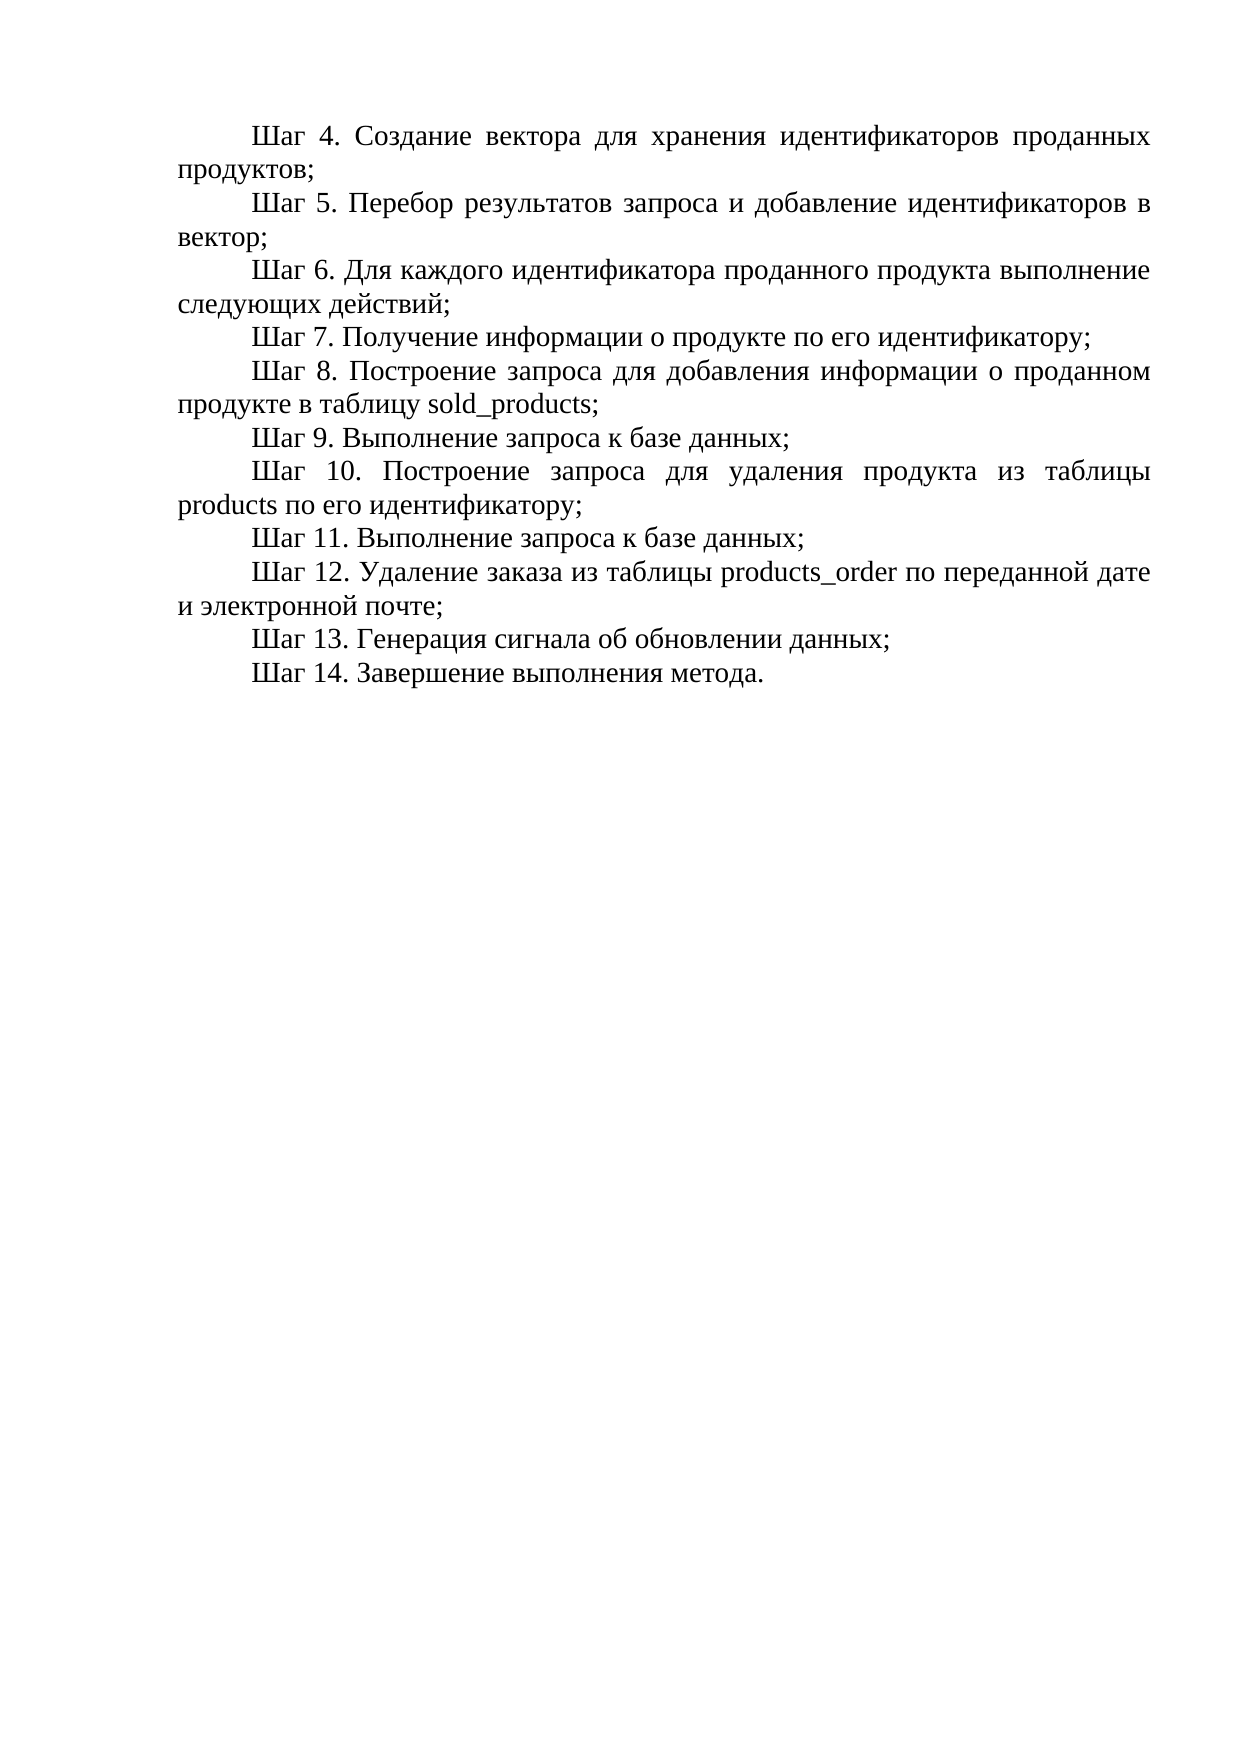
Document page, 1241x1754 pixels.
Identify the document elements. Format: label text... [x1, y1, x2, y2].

text Шаг 6. Для каждого идентификатора проданного продукта выполнение следующих действий; [177, 252, 1152, 319]
text Шаг 7. Получение информации о продукте по его идентификатору; [177, 319, 1152, 353]
text Шаг 5. Перебор результатов запроса и добавление идентификаторов в вектор; [177, 185, 1152, 252]
text Шаг 11. Выполнение запроса к базе данных; [177, 521, 1152, 554]
text Шаг 9. Выполнение запроса к базе данных; [177, 420, 1152, 453]
text Шаг 13. Генерация сигнала об обновлении данных; [177, 621, 1152, 655]
text Шаг 10. Построение запроса для удаления продукта из таблицы products по его идентификатору; [177, 453, 1152, 521]
text Шаг 8. Построение запроса для добавления информации о проданном продукте в таблицу sold_products; [177, 353, 1152, 420]
text Шаг 14. Завершение выполнения метода. [177, 655, 1152, 688]
text Шаг 12. Удаление заказа из таблицы products_order по переданной дате и электронной почте; [177, 554, 1152, 621]
text Шаг 4. Создание вектора для хранения идентификаторов проданных продуктов; [177, 118, 1152, 185]
